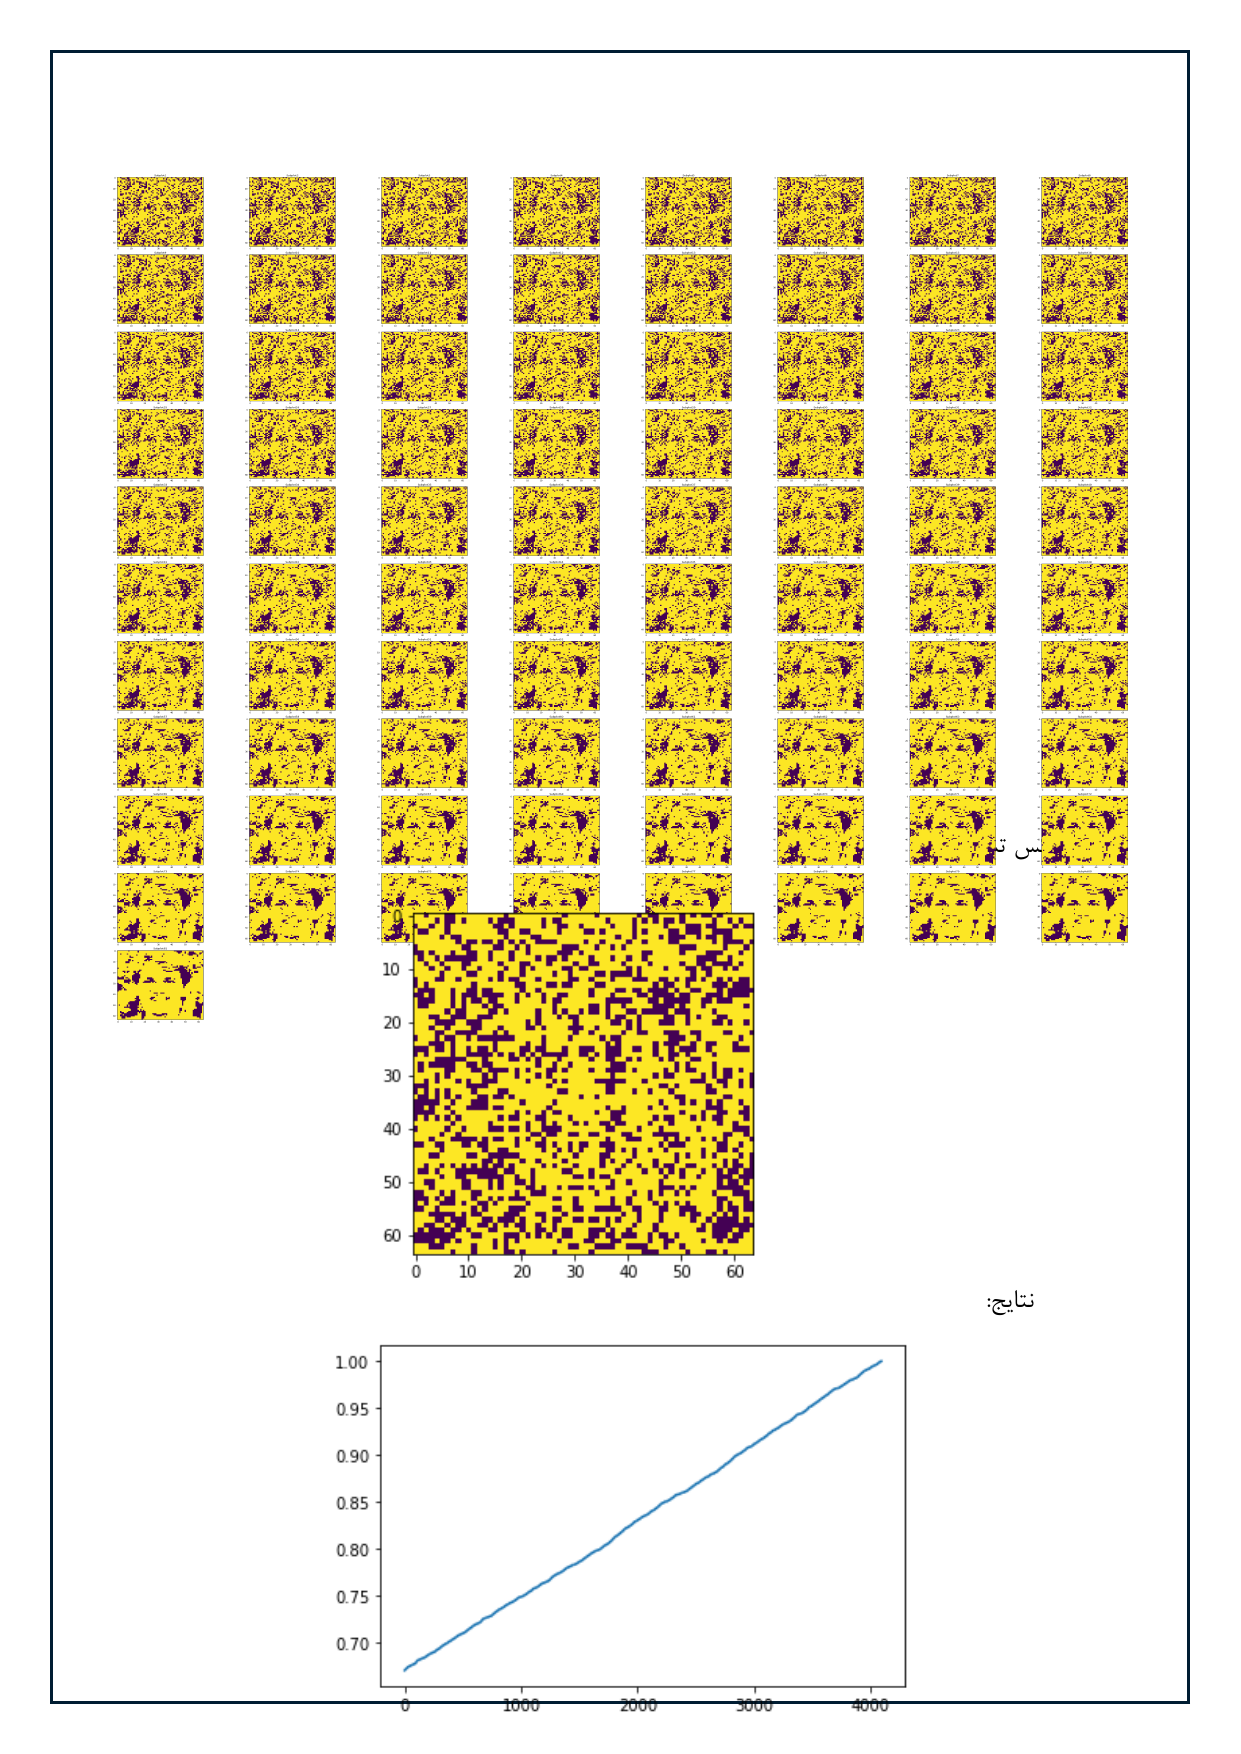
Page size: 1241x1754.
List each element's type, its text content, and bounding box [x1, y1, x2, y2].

picture [324, 1336, 916, 1724]
picture [112, 173, 1129, 1292]
text نتایج: [150, 1289, 1063, 1318]
